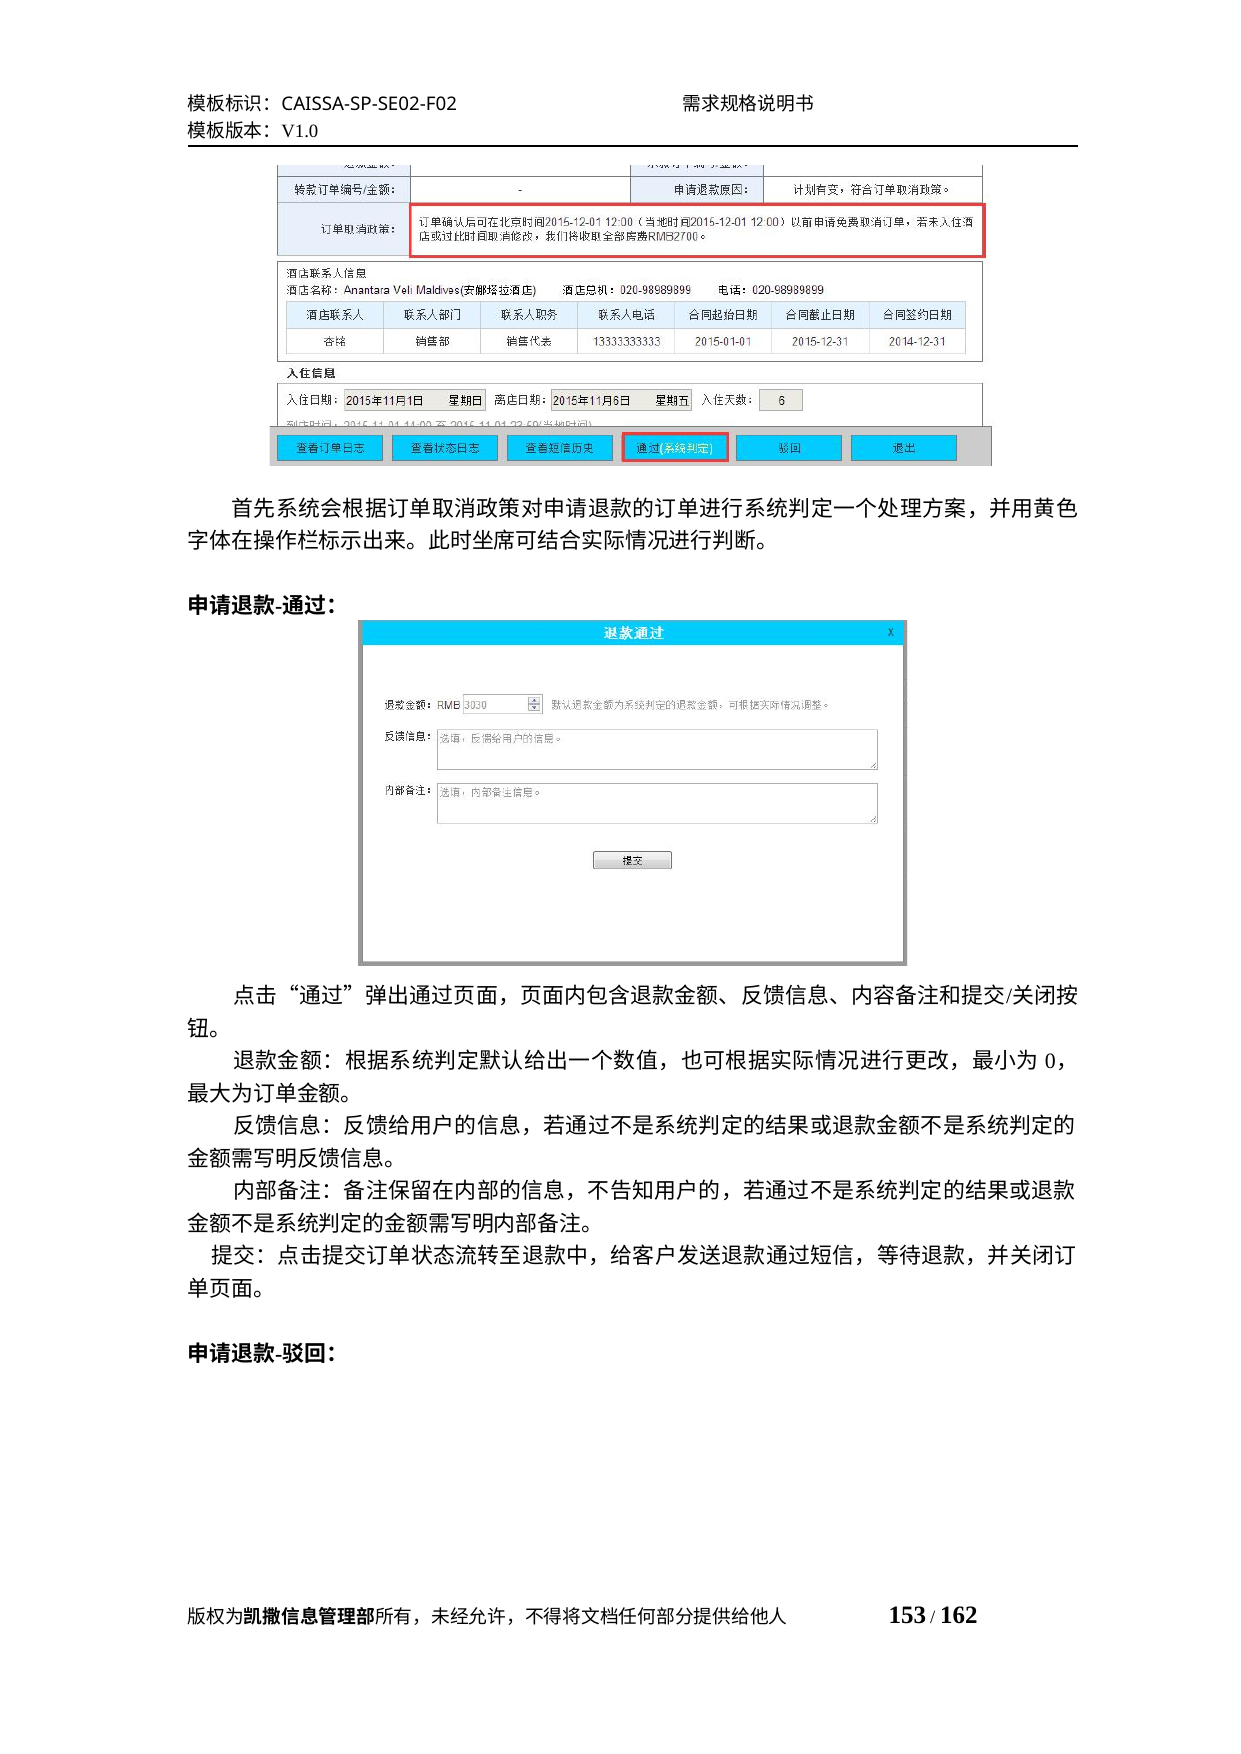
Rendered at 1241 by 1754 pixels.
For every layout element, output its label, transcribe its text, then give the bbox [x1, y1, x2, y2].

text 首先系统会根据订单取消政策对申请退款的订单进行系统判定一个处理方案，并用黄色字体在操作栏标示出来。此时坐席可结合实际情况进行判断。 [187, 491, 1078, 556]
text 内部备注：备注保留在内部的信息，不告知用户的，若通过不是系统判定的结果或退款金额不是系统判定的金额需写明内部备注。 [187, 1173, 1078, 1238]
text 申请退款-驳回： [187, 1336, 1078, 1368]
picture [269, 165, 997, 466]
text 提交：点击提交订单状态流转至退款中，给客户发送退款通过短信，等待退款，并关闭订单页面。 [187, 1238, 1078, 1303]
text 点击“通过”弹出通过页面，页面内包含退款金额、反馈信息、内容备注和提交/关闭按钮。 [187, 978, 1078, 1043]
text 退款金额：根据系统判定默认给出一个数值，也可根据实际情况进行更改，最小为0，最大为订单金额。 [187, 1043, 1078, 1108]
text 反馈信息：反馈给用户的信息，若通过不是系统判定的结果或退款金额不是系统判定的金额需写明反馈信息。 [187, 1108, 1078, 1173]
picture [358, 620, 908, 966]
text 申请退款-通过： [187, 588, 1078, 621]
